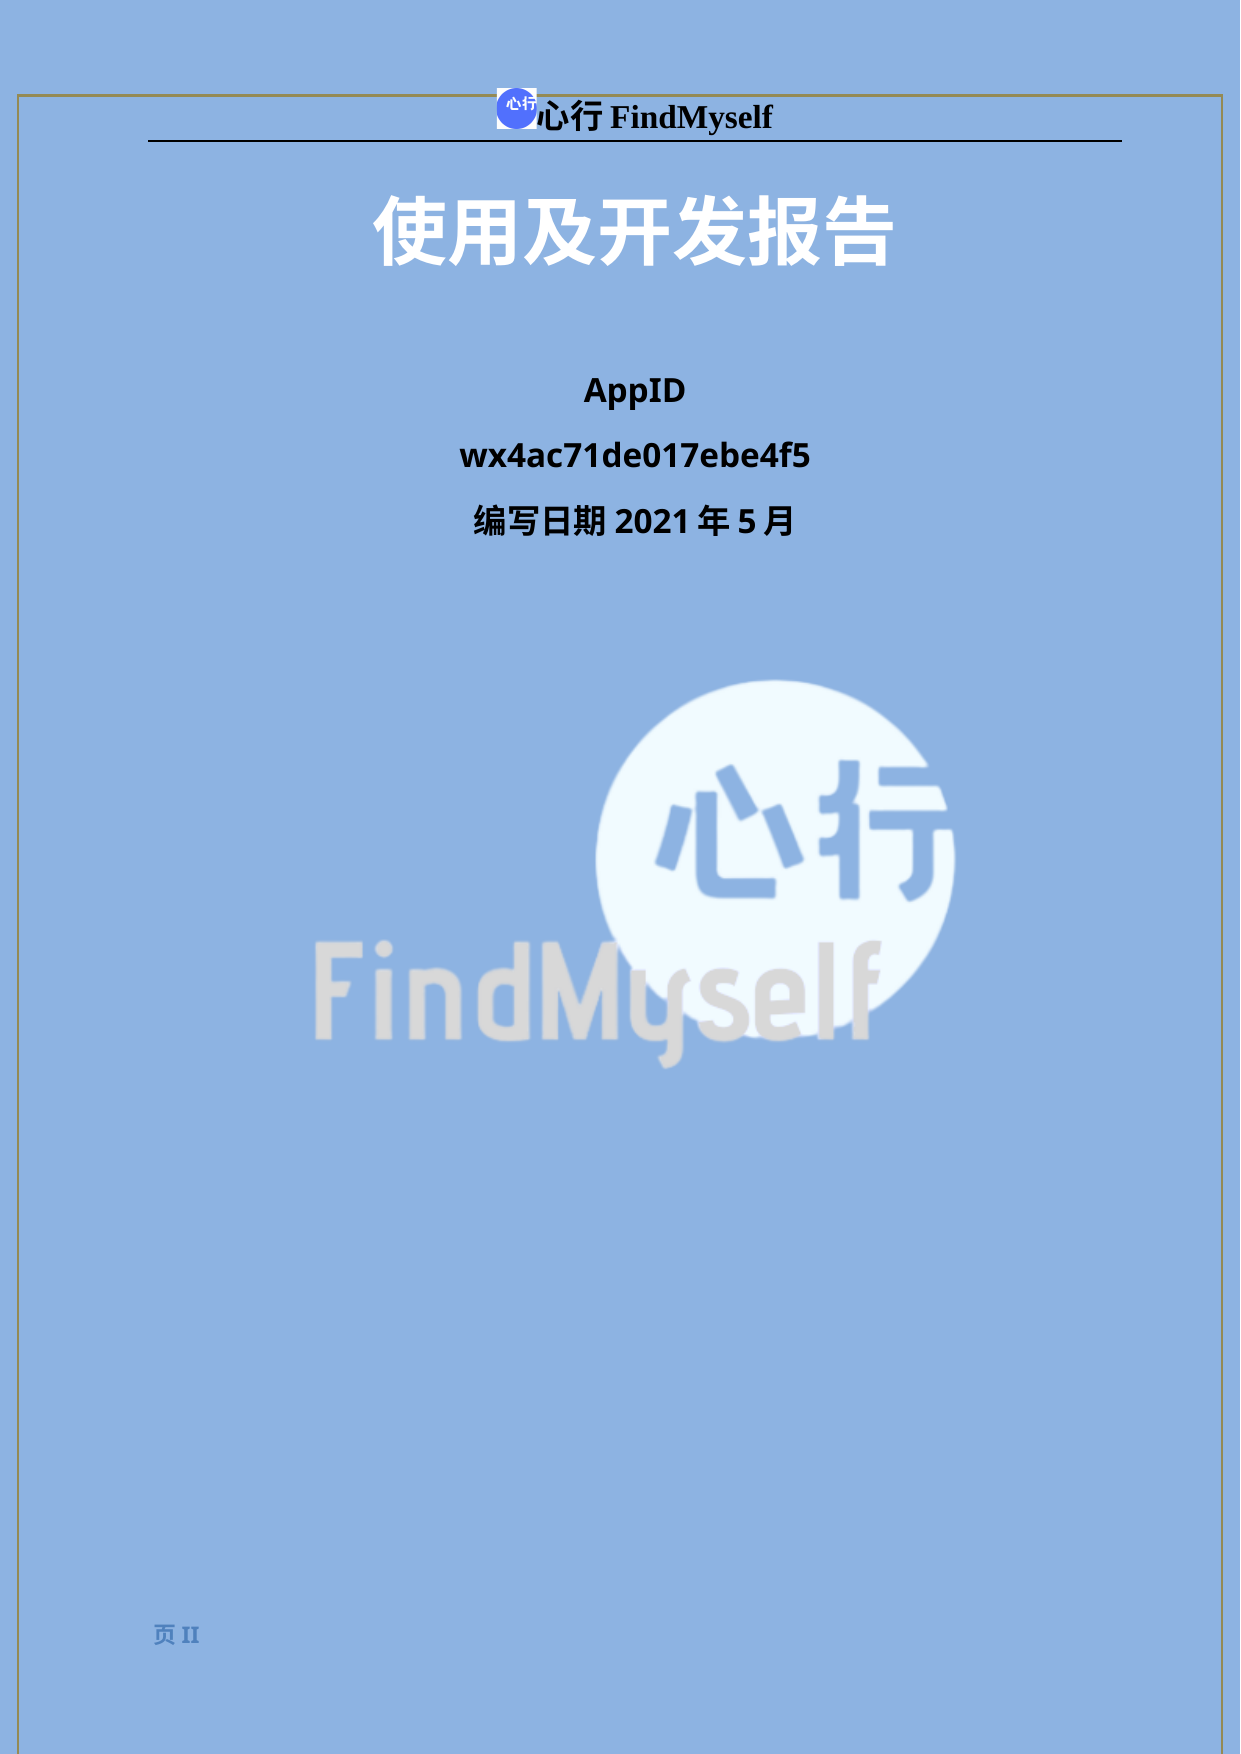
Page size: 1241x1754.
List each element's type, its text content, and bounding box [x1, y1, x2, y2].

text wx4ac71de017ebe4f5 [148, 422, 1122, 487]
picture [496, 88, 537, 129]
text AppID [148, 357, 1122, 422]
text 编写日期 2021年5月 [148, 487, 1122, 552]
text 使用及开发报告 [148, 162, 1122, 292]
